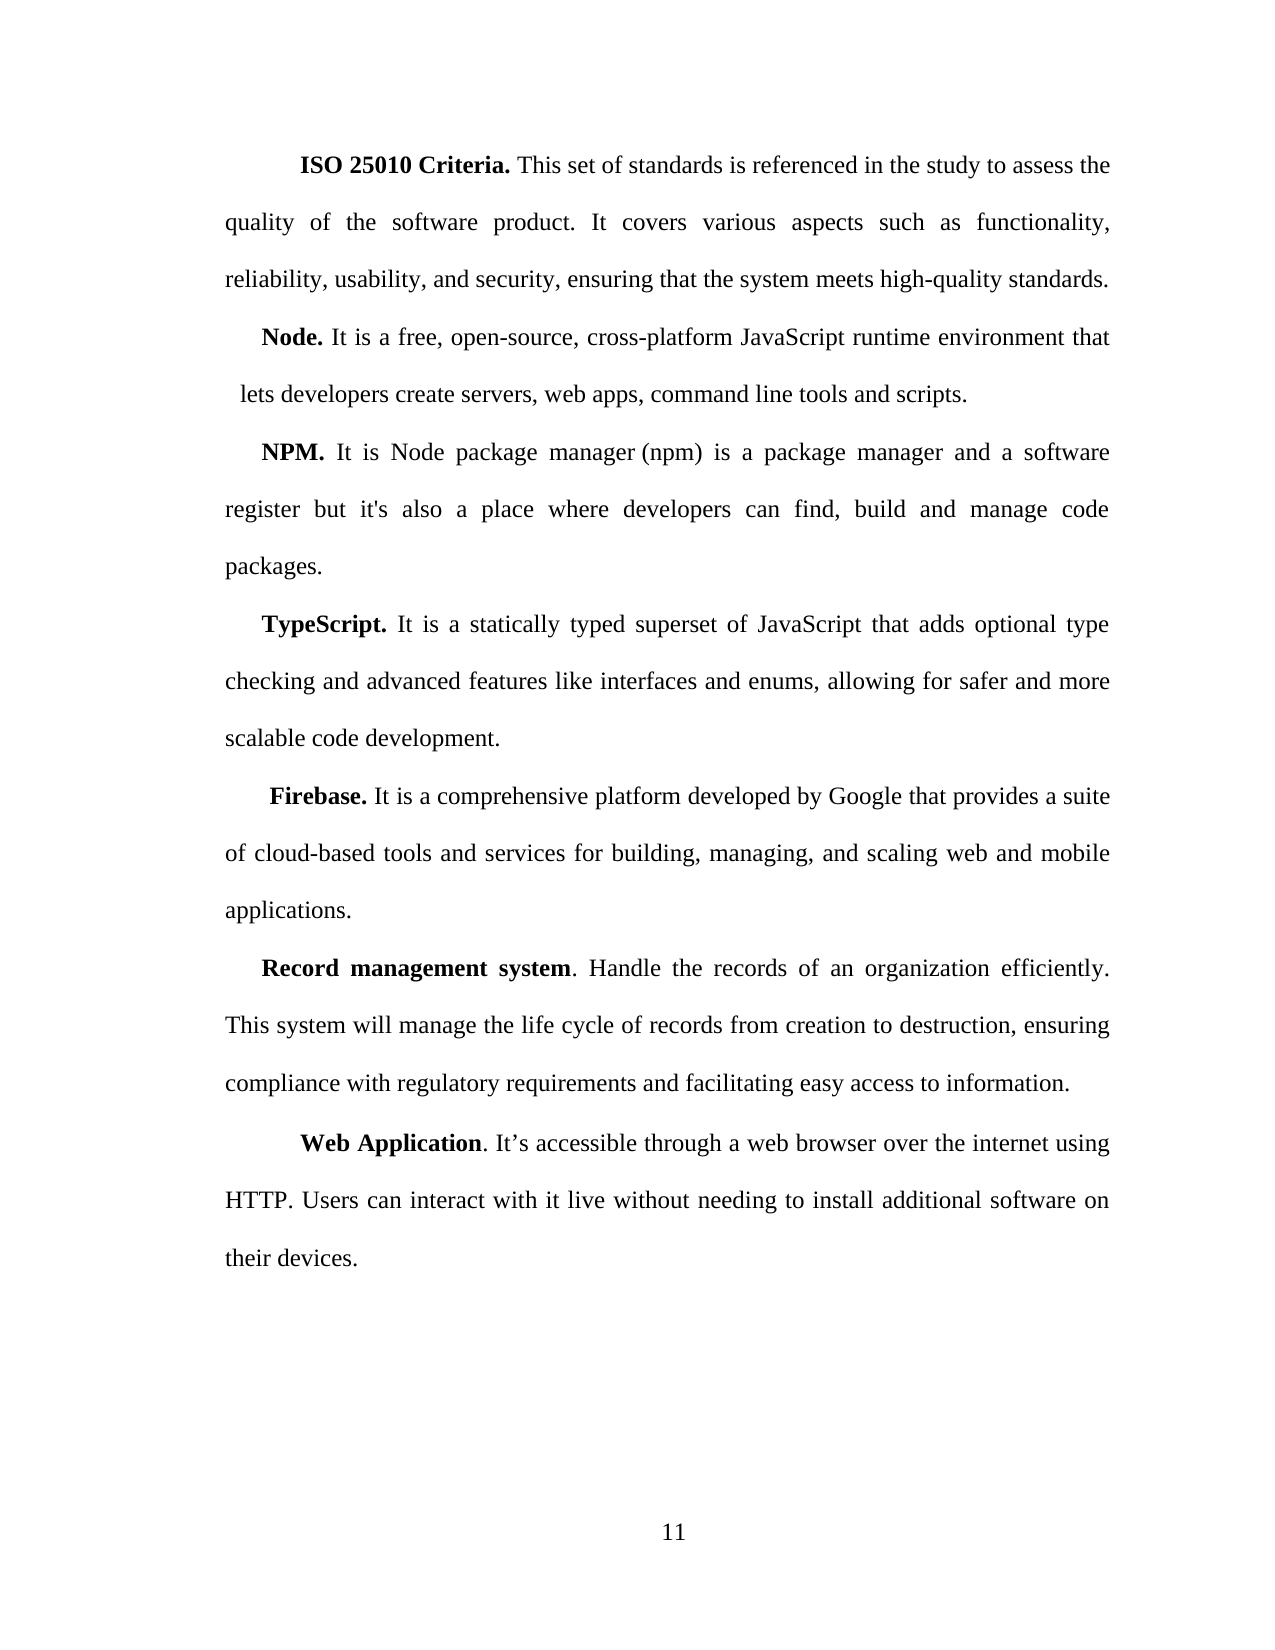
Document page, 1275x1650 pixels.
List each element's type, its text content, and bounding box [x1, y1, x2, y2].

text Node. It is a free, open-source, cross-platform JavaScript runtime environment that lets developers create servers, web apps, command line tools and scripts. [240, 322, 1111, 408]
text NPM. It is Node package manager (npm) is a package manager and a software register but it's also a place where developers can find, build and manage code packages. [225, 437, 1111, 580]
text Firebase. It is a comprehensive platform developed by Google that provides a suite of cloud-based tools and services for building, managing, and scaling web and mobile applications. [225, 781, 1111, 924]
text Web Application. It’s accessible through a web browser over the internet using HTTP. Users can interact with it live without needing to install additional software on their devices. [225, 1128, 1111, 1272]
text ISO 25010 Criteria. This set of standards is referenced in the study to assess the quality of the software product. It covers various aspects such as functionality, reliability, usability, and security, ensuring that the system meets high-quality standards. [225, 150, 1111, 293]
text Record management system. Handle the records of an organization efficiently. This system will manage the life cycle of records from creation to destruction, ensuring compliance with regulatory requirements and facilitating easy access to information. [225, 953, 1111, 1096]
text TypeScript. It is a statically typed superset of JavaScript that adds optional type checking and advanced features like interfaces and enums, allowing for safer and more scalable code development. [225, 609, 1111, 752]
